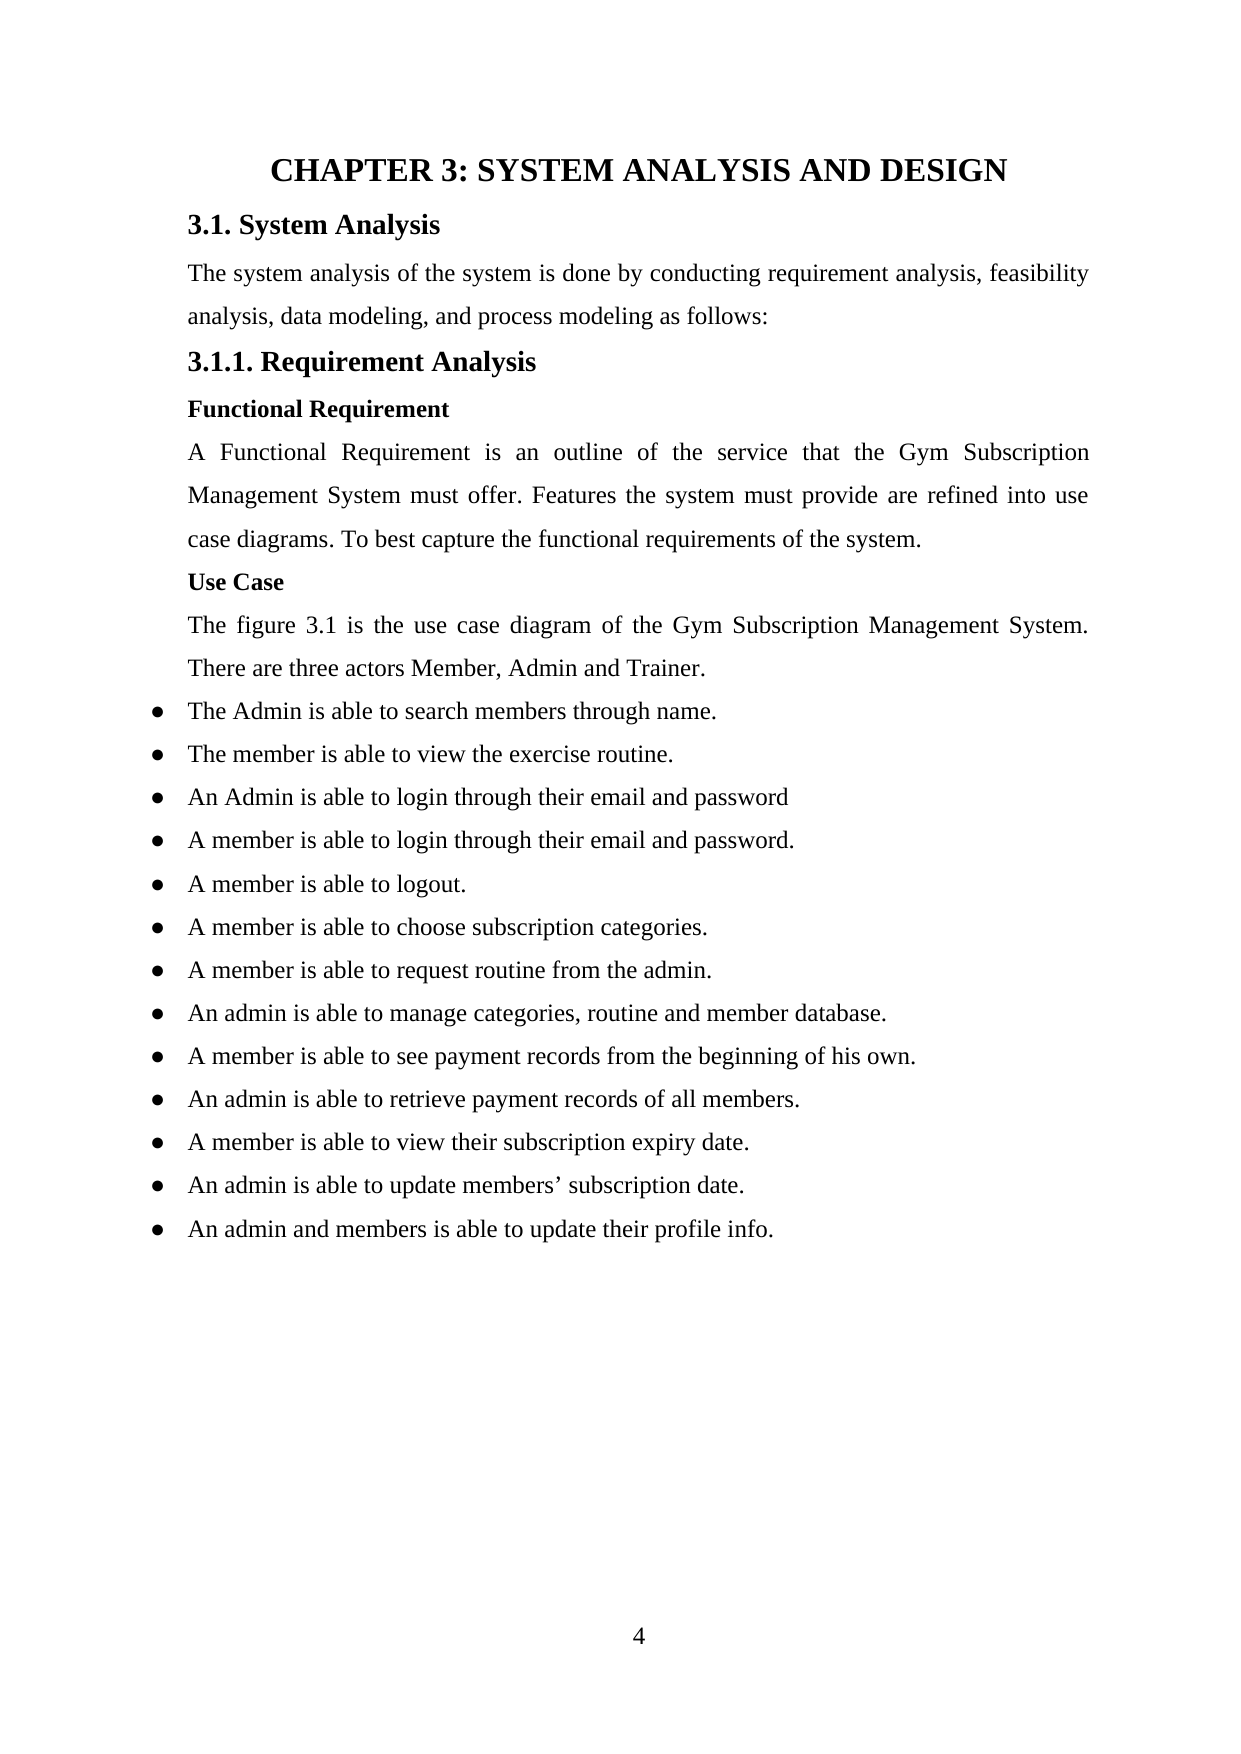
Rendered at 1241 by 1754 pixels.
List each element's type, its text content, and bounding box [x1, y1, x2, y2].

text A Functional Requirement is an outline of the service that the Gym Subscription Management System must offer. Features the system must provide are refined into use case diagrams. To best capture the functional requirements of the system. [187, 437, 1090, 552]
text Use Case [187, 567, 1090, 596]
subtitle 3.1.1. Requirement Analysis [187, 344, 1090, 378]
list An admin and members is able to update their profile info. [150, 1214, 1090, 1242]
list An admin is able to retrieve payment records of all members. [150, 1084, 1090, 1113]
list A member is able to logout. [150, 869, 1090, 897]
text The figure 3.1 is the use case diagram of the Gym Subscription Management System. There are three actors Member, Admin and Trainer. [187, 610, 1090, 682]
list A member is able to request routine from the admin. [150, 955, 1090, 984]
list A member is able to view their subscription expiry date. [150, 1127, 1090, 1156]
list The Admin is able to search members through name. [150, 696, 1090, 725]
list A member is able to see payment records from the beginning of his own. [150, 1041, 1090, 1070]
subtitle CHAPTER 3: SYSTEM ANALYSIS AND DESIGN [187, 150, 1090, 188]
text Functional Requirement [187, 394, 1090, 423]
list An Admin is able to login through their email and password [150, 782, 1090, 811]
subtitle 3.1. System Analysis [187, 207, 1090, 241]
list A member is able to choose subscription categories. [150, 912, 1090, 941]
list The member is able to view the exercise routine. [150, 739, 1090, 768]
text The system analysis of the system is done by conducting requirement analysis, feasibility analysis, data modeling, and process modeling as follows: [187, 258, 1090, 330]
list An admin is able to manage categories, routine and member database. [150, 998, 1090, 1027]
list An admin is able to update members’ subscription date. [150, 1171, 1090, 1199]
list A member is able to login through their email and password. [150, 826, 1090, 854]
